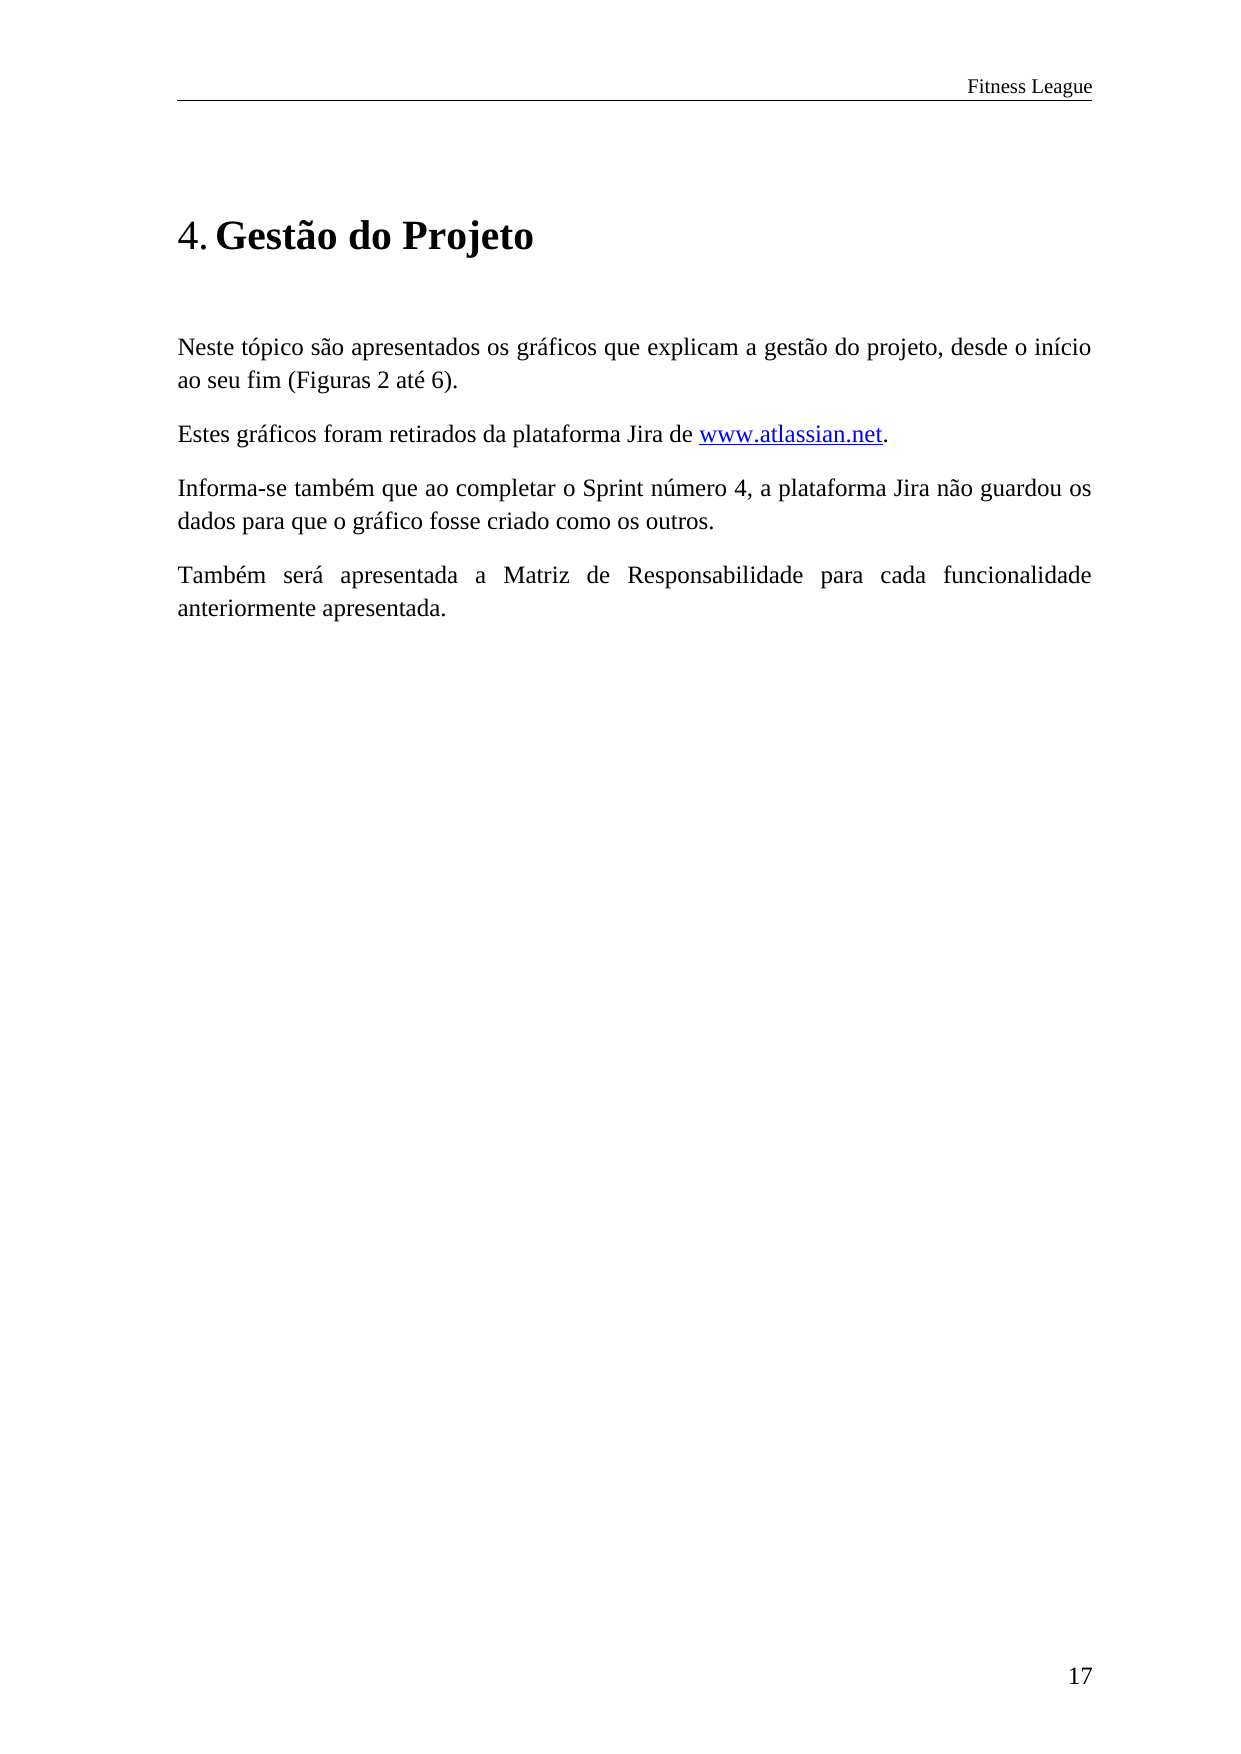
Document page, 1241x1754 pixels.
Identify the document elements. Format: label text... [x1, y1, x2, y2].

text Estes gráficos foram retirados da plataforma Jira de www.atlassian.net. [177, 419, 1092, 448]
subtitle Gestão do Projeto [177, 210, 1092, 258]
text Neste tópico são apresentados os gráficos que explicam a gestão do projeto, desde o início ao seu fim (Figuras 2 até 6). [177, 332, 1092, 394]
text Também será apresentada a Matriz de Responsabilidade para cada funcionalidade anteriormente apresentada. [177, 560, 1092, 621]
text Informa-se também que ao completar o Sprint número 4, a plataforma Jira não guardou os dados para que o gráfico fosse criado como os outros. [177, 473, 1092, 534]
